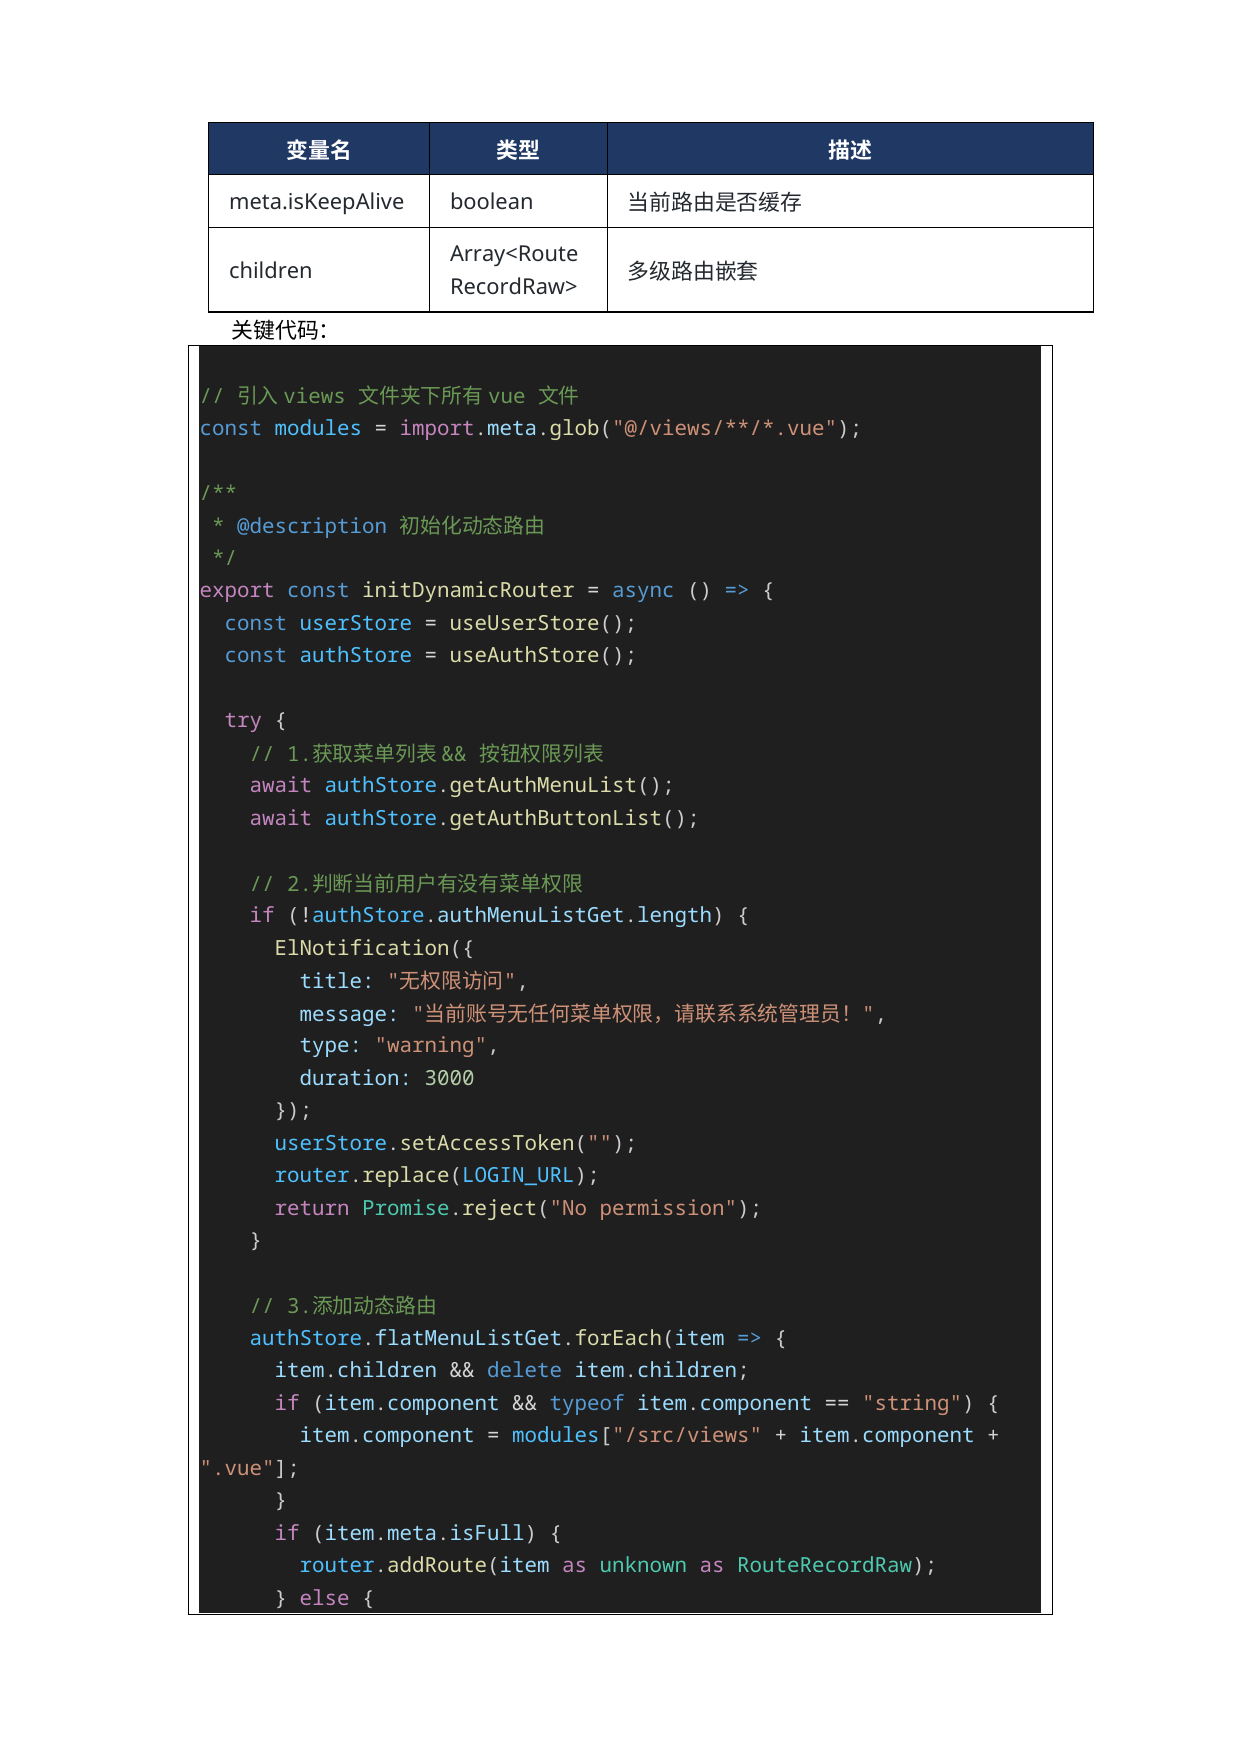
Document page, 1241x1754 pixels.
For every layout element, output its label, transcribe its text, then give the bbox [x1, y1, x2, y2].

table_cell 当前路由是否缓存 [608, 175, 1093, 227]
table_cell 多级路由嵌套 [608, 228, 1093, 311]
table_cell meta.isKeepAlive [209, 175, 429, 227]
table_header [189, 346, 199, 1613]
table_header 描述 [608, 123, 1093, 174]
table_header 变量名 [209, 123, 429, 174]
table_cell boolean [430, 175, 607, 227]
table_cell children [209, 228, 429, 311]
text 关键代码： [187, 312, 1053, 345]
table_header 类型 [430, 123, 607, 174]
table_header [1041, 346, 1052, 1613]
table_cell Array<RouteRecordRaw> [430, 228, 607, 311]
